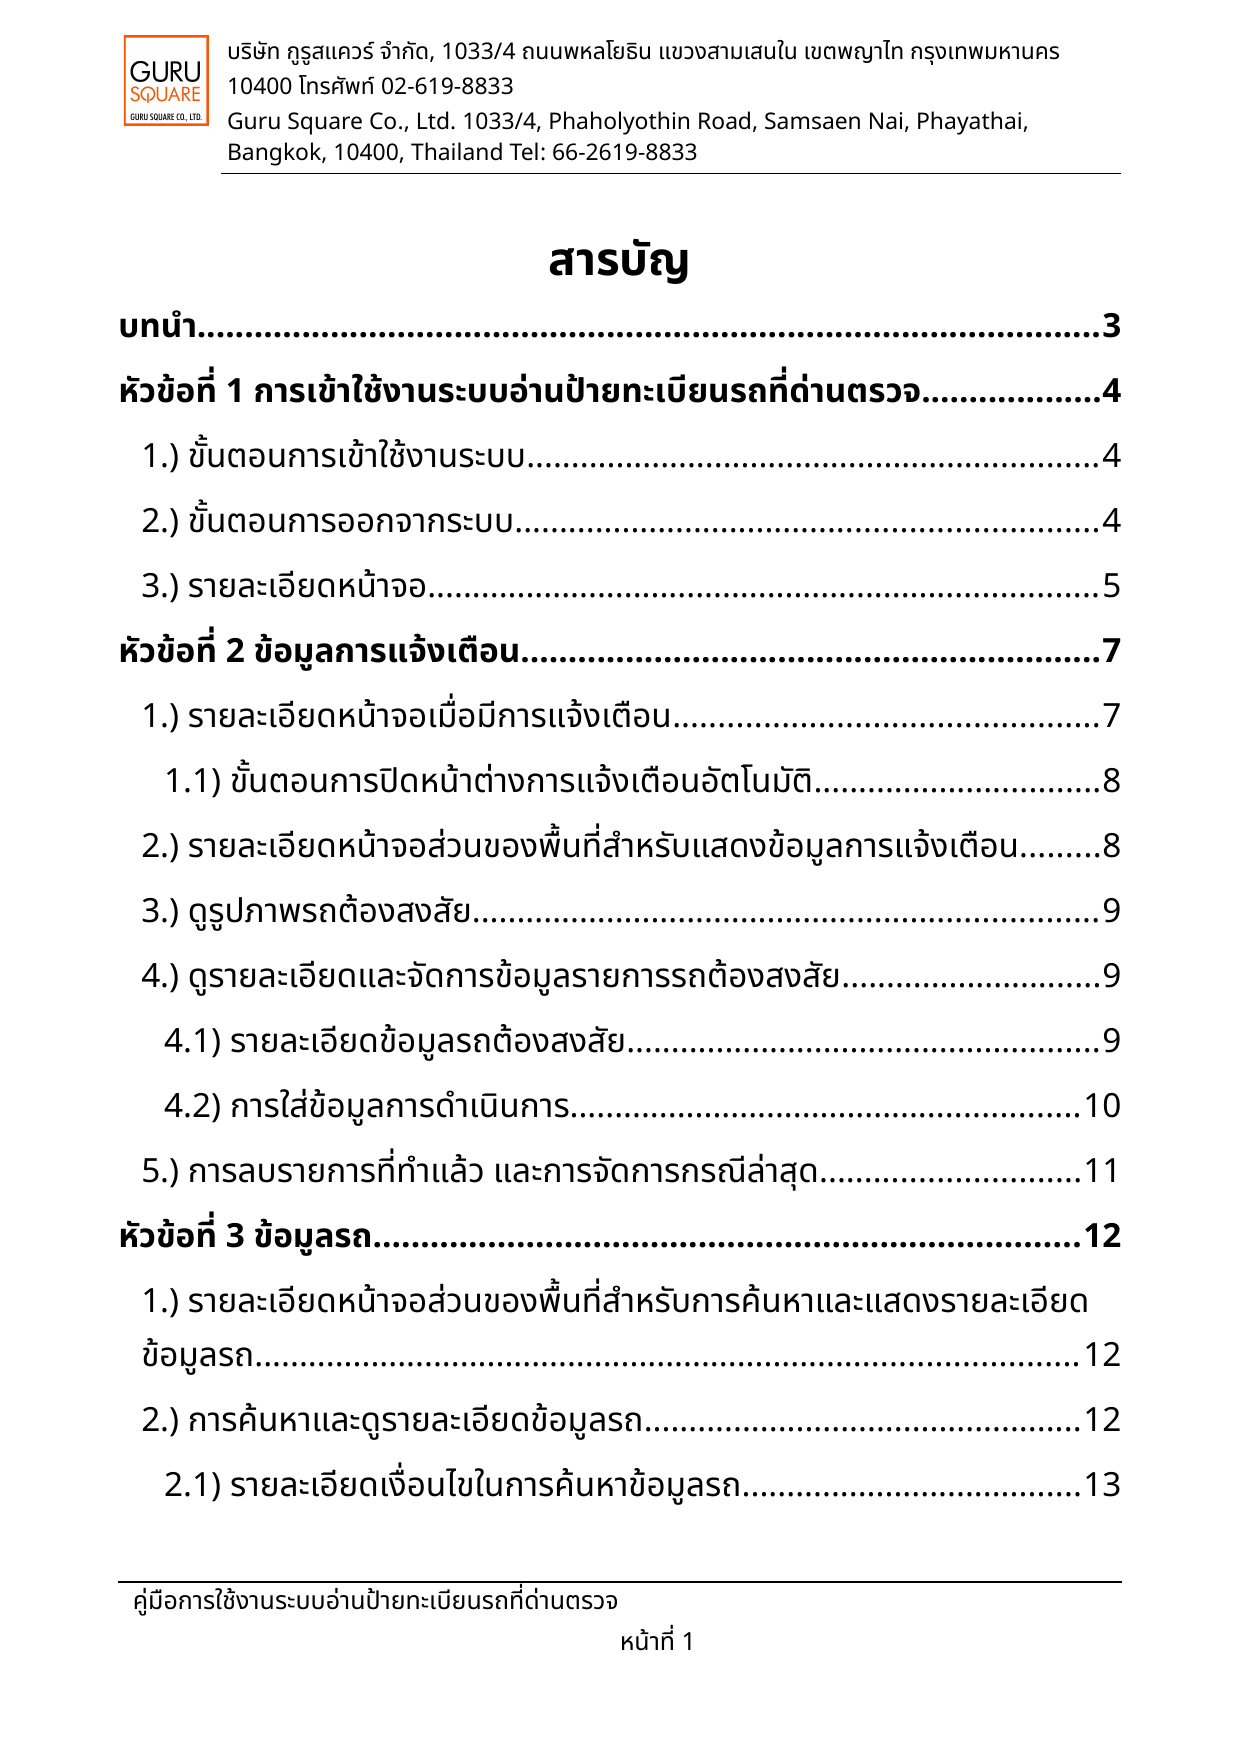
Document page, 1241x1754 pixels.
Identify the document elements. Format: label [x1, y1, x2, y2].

picture [123, 35, 209, 126]
